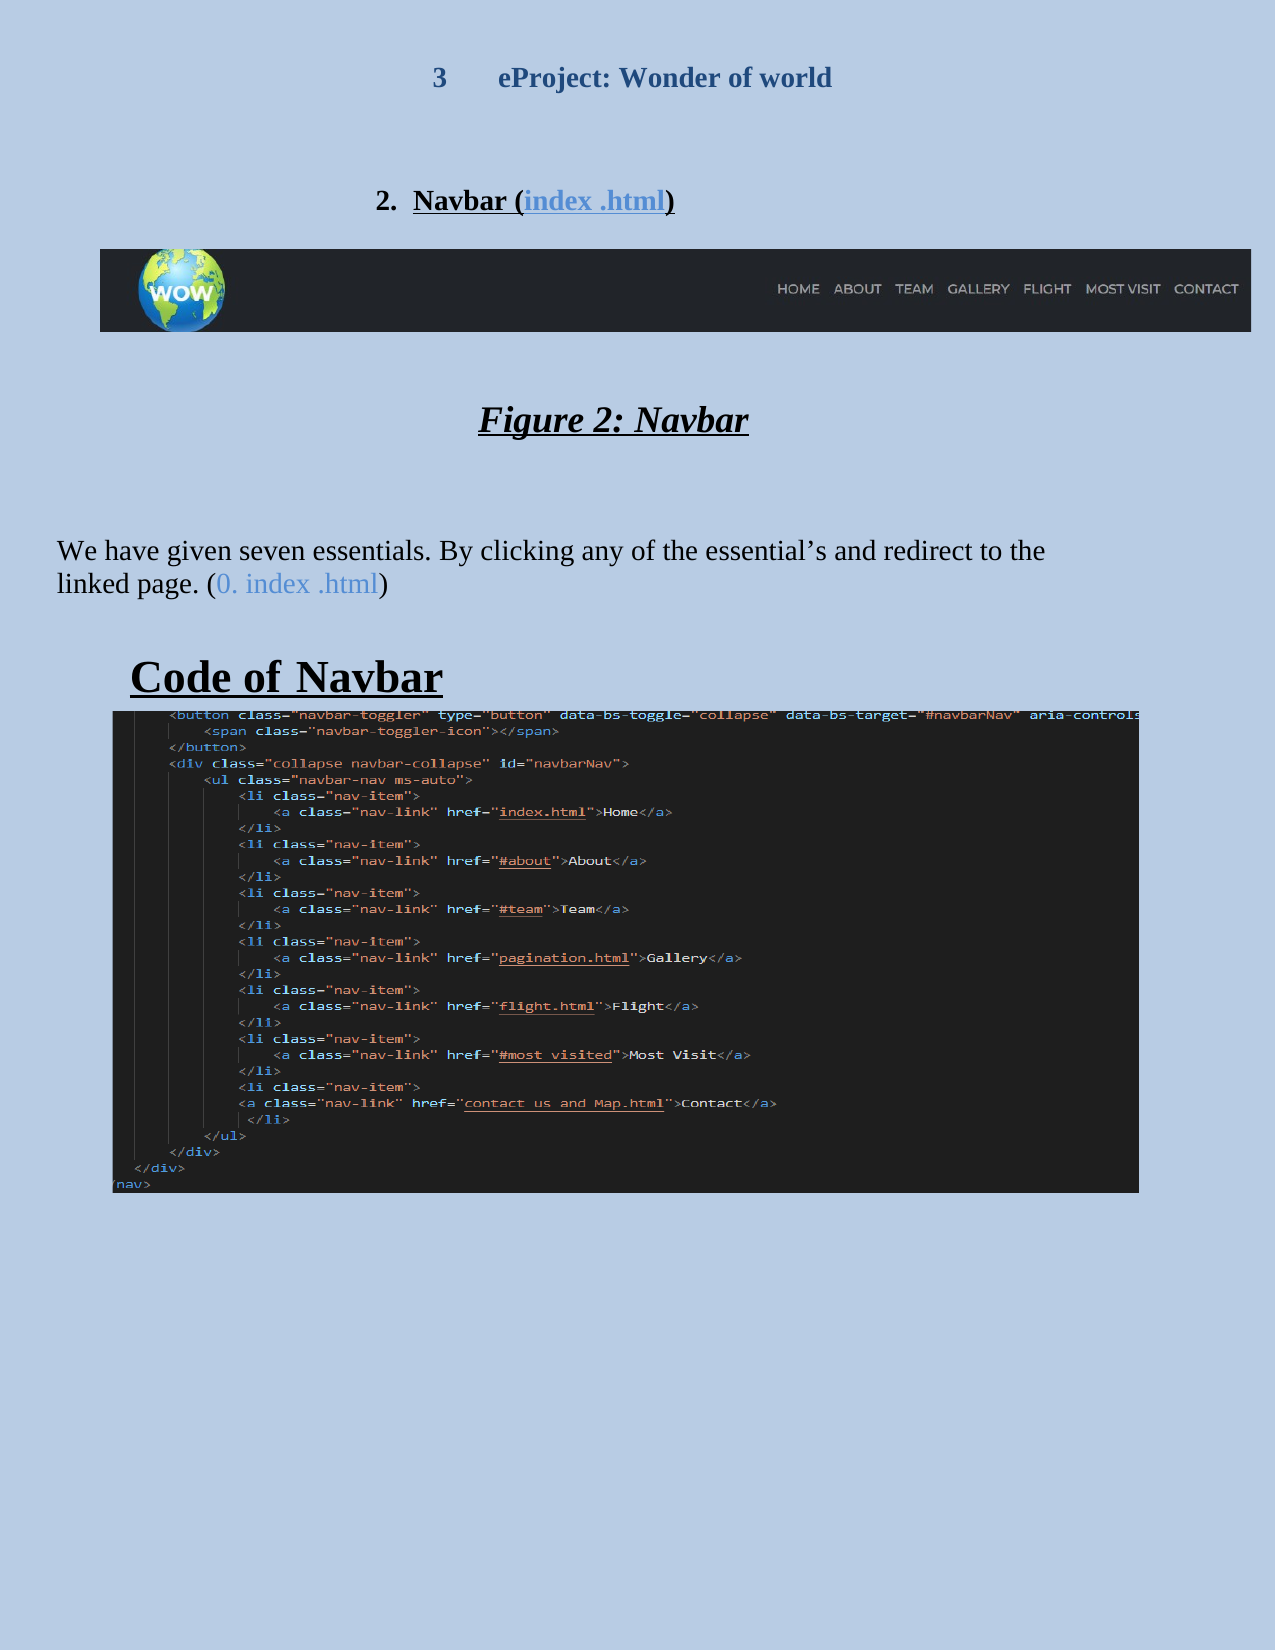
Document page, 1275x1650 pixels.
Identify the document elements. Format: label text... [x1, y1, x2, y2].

text Code of Navbar [57, 650, 1075, 703]
text We have given seven essentials. By clicking any of the essential’s and redirect to the linked page. (0. index .html) [57, 533, 1075, 600]
picture [112, 711, 1139, 1193]
list Navbar (index .html) [375, 183, 1208, 217]
picture [100, 249, 1252, 332]
text Figure 2: Navbar [100, 401, 1130, 440]
